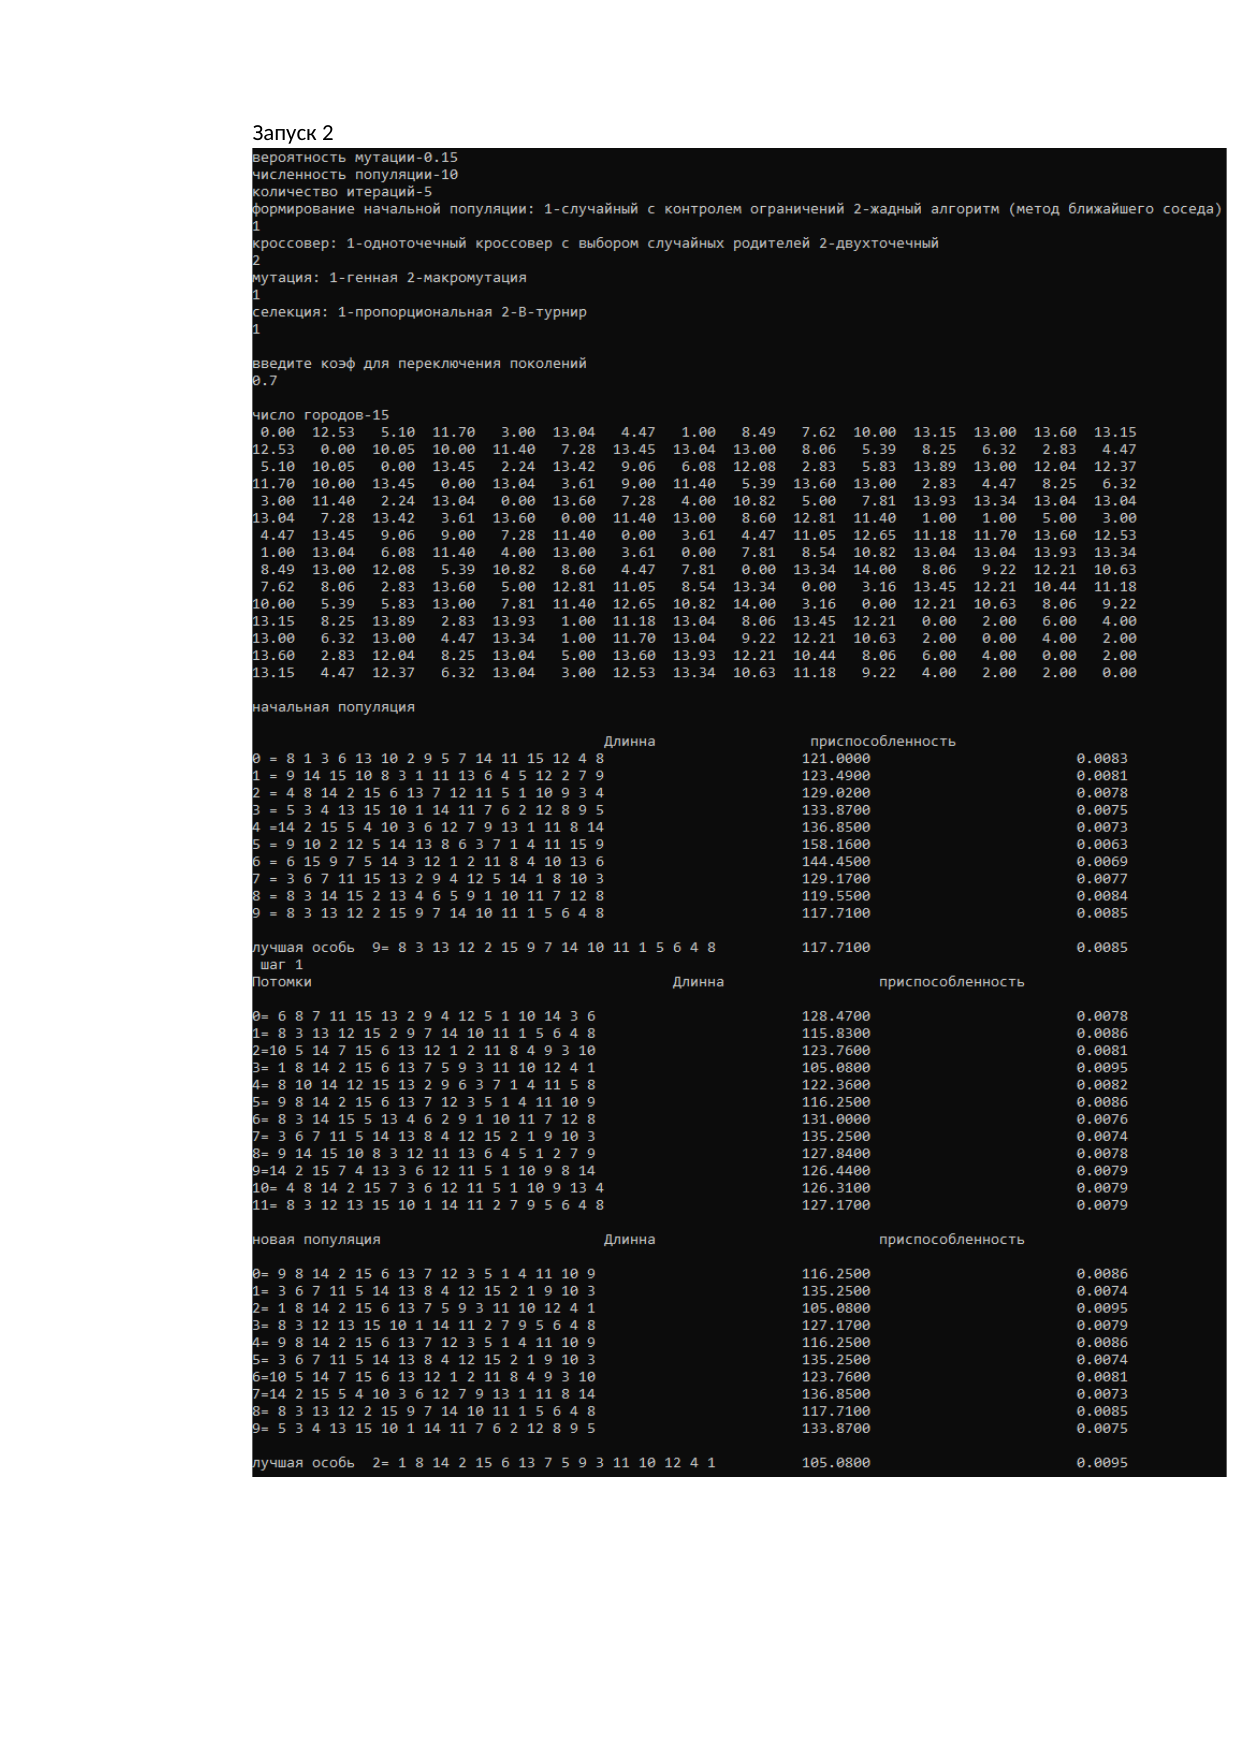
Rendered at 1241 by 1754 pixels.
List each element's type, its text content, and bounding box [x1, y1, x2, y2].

picture [252, 148, 1227, 1477]
list Запуск 2 [252, 118, 1152, 148]
